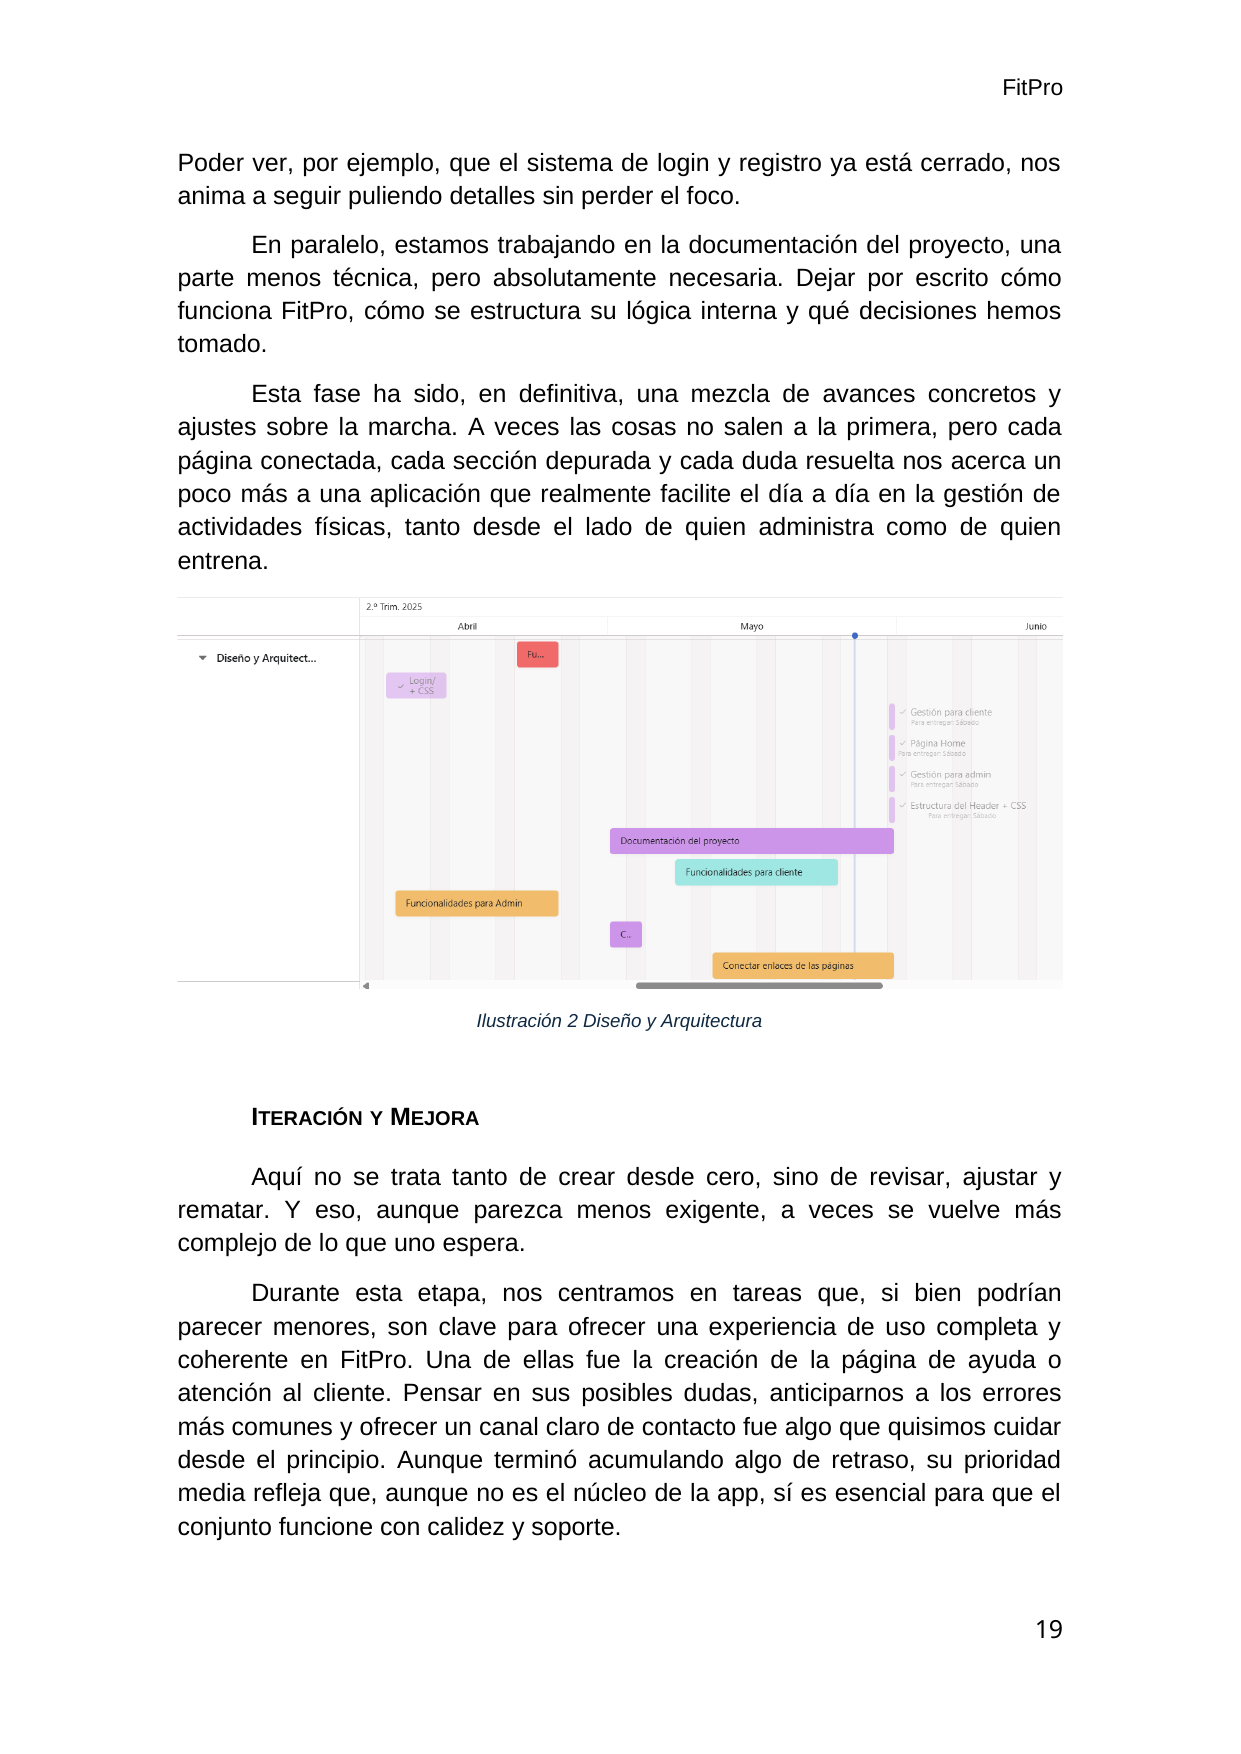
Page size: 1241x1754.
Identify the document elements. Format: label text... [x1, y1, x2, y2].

text Iteración y Mejora [177, 1102, 1063, 1130]
text En paralelo, estamos trabajando en la documentación del proyecto, una parte menos técnica, pero absolutamente necesaria. Dejar por escrito cómo funciona FitPro, cómo se estructura su lógica interna y qué decisiones hemos tomado. [177, 230, 1063, 358]
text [177, 148, 1063, 209]
text Esta fase ha sido, en definitiva, una mezcla de avances concretos y ajustes sobre la marcha. A veces las cosas no salen a la primera, pero cada página conectada, cada sección depurada y cada duda resuelta nos acerca un poco más a una aplicación que realmente facilite el día a día en la gestión de actividades físicas, tanto desde el lado de quien administra como de quien entrena. [177, 379, 1063, 574]
text Durante esta etapa, nos centramos en tareas que, si bien podrían parecer menores, son clave para ofrecer una experiencia de uso completa y coherente en FitPro. Una de ellas fue la creación de la página de ayuda o atención al cliente. Pensar en sus posibles dudas, anticiparnos a los errores más comunes y ofrecer un canal claro de contacto fue algo que quisimos cuidar desde el principio. Aunque terminó acumulando algo de retraso, su prioridad media refleja que, aunque no es el núcleo de la app, sí es esencial para que el conjunto funcione con calidez y soporte. [177, 1278, 1063, 1540]
picture [177, 595, 1063, 989]
text Aquí no se trata tanto de crear desde cero, sino de revisar, ajustar y rematar. Y eso, aunque parezca menos exigente, a veces se vuelve más complejo de lo que uno espera. [177, 1161, 1063, 1257]
text Ilustración 2 Diseño y Arquitectura [177, 1009, 1063, 1031]
